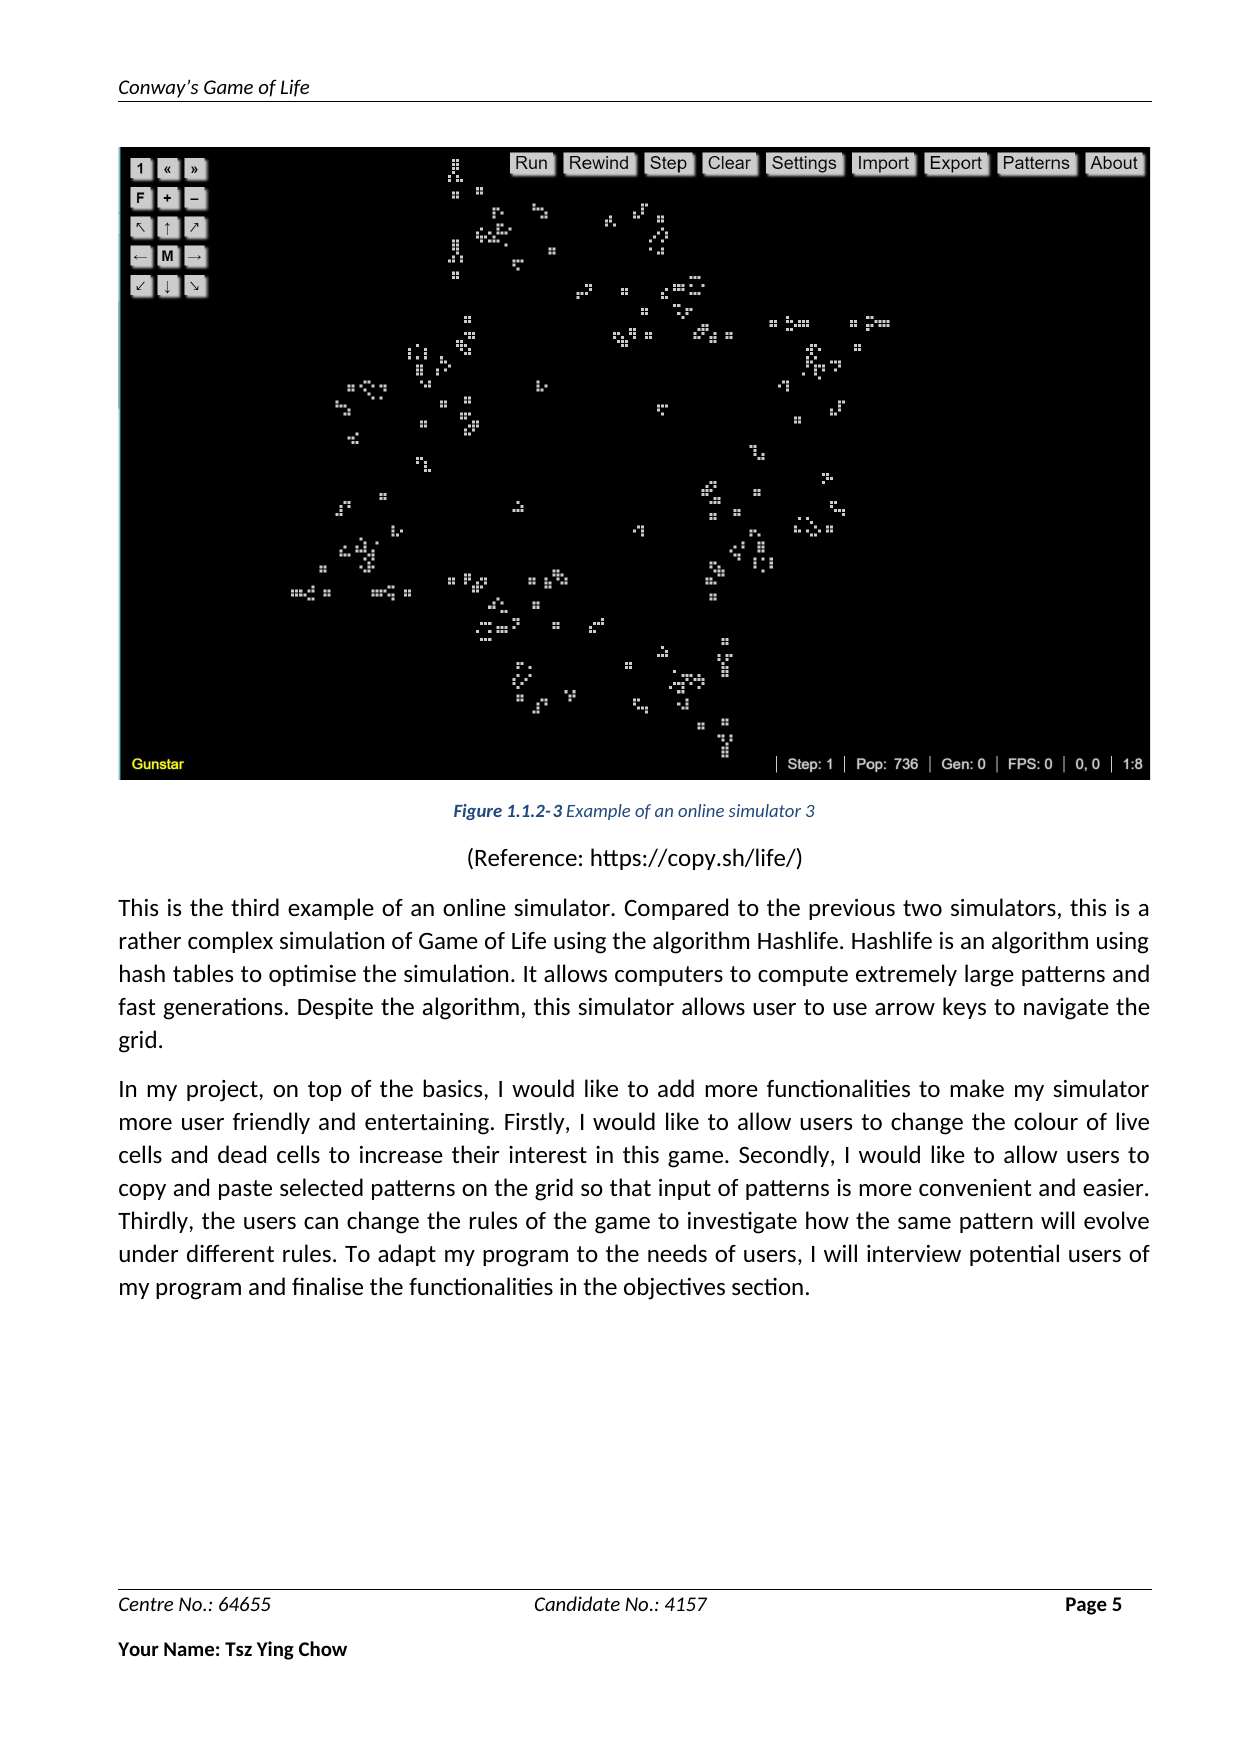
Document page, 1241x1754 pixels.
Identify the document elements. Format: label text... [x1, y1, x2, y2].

text This is the third example of an online simulator. Compared to the previous two simulators, this is a rather complex simulation of Game of Life using the algorithm Hashlife. Hashlife is an algorithm using hash tables to optimise the simulation. It allows computers to compute extremely large patterns and fast generations. Despite the algorithm, this simulator allows user to use arrow keys to navigate the grid. [118, 892, 1152, 1054]
text Figure 1.1.2-3 Example of an online simulator 3 [118, 799, 1152, 822]
text (Reference: https://copy.sh/life/) [118, 842, 1152, 873]
text In my project, on top of the basics, I would like to add more functionalities to make my simulator more user friendly and entertaining. Firstly, I would like to allow users to change the colour of live cells and dead cells to increase their interest in this game. Secondly, I would like to allow users to copy and paste selected patterns on the grid so that input of patterns is more convenient and easier. Thirdly, the users can change the rules of the game to investigate how the same pattern will evolve under different rules. To adapt my program to the needs of users, I will interview potential users of my program and finalise the functionalities in the objectives section. [118, 1073, 1152, 1301]
picture [118, 147, 1150, 780]
